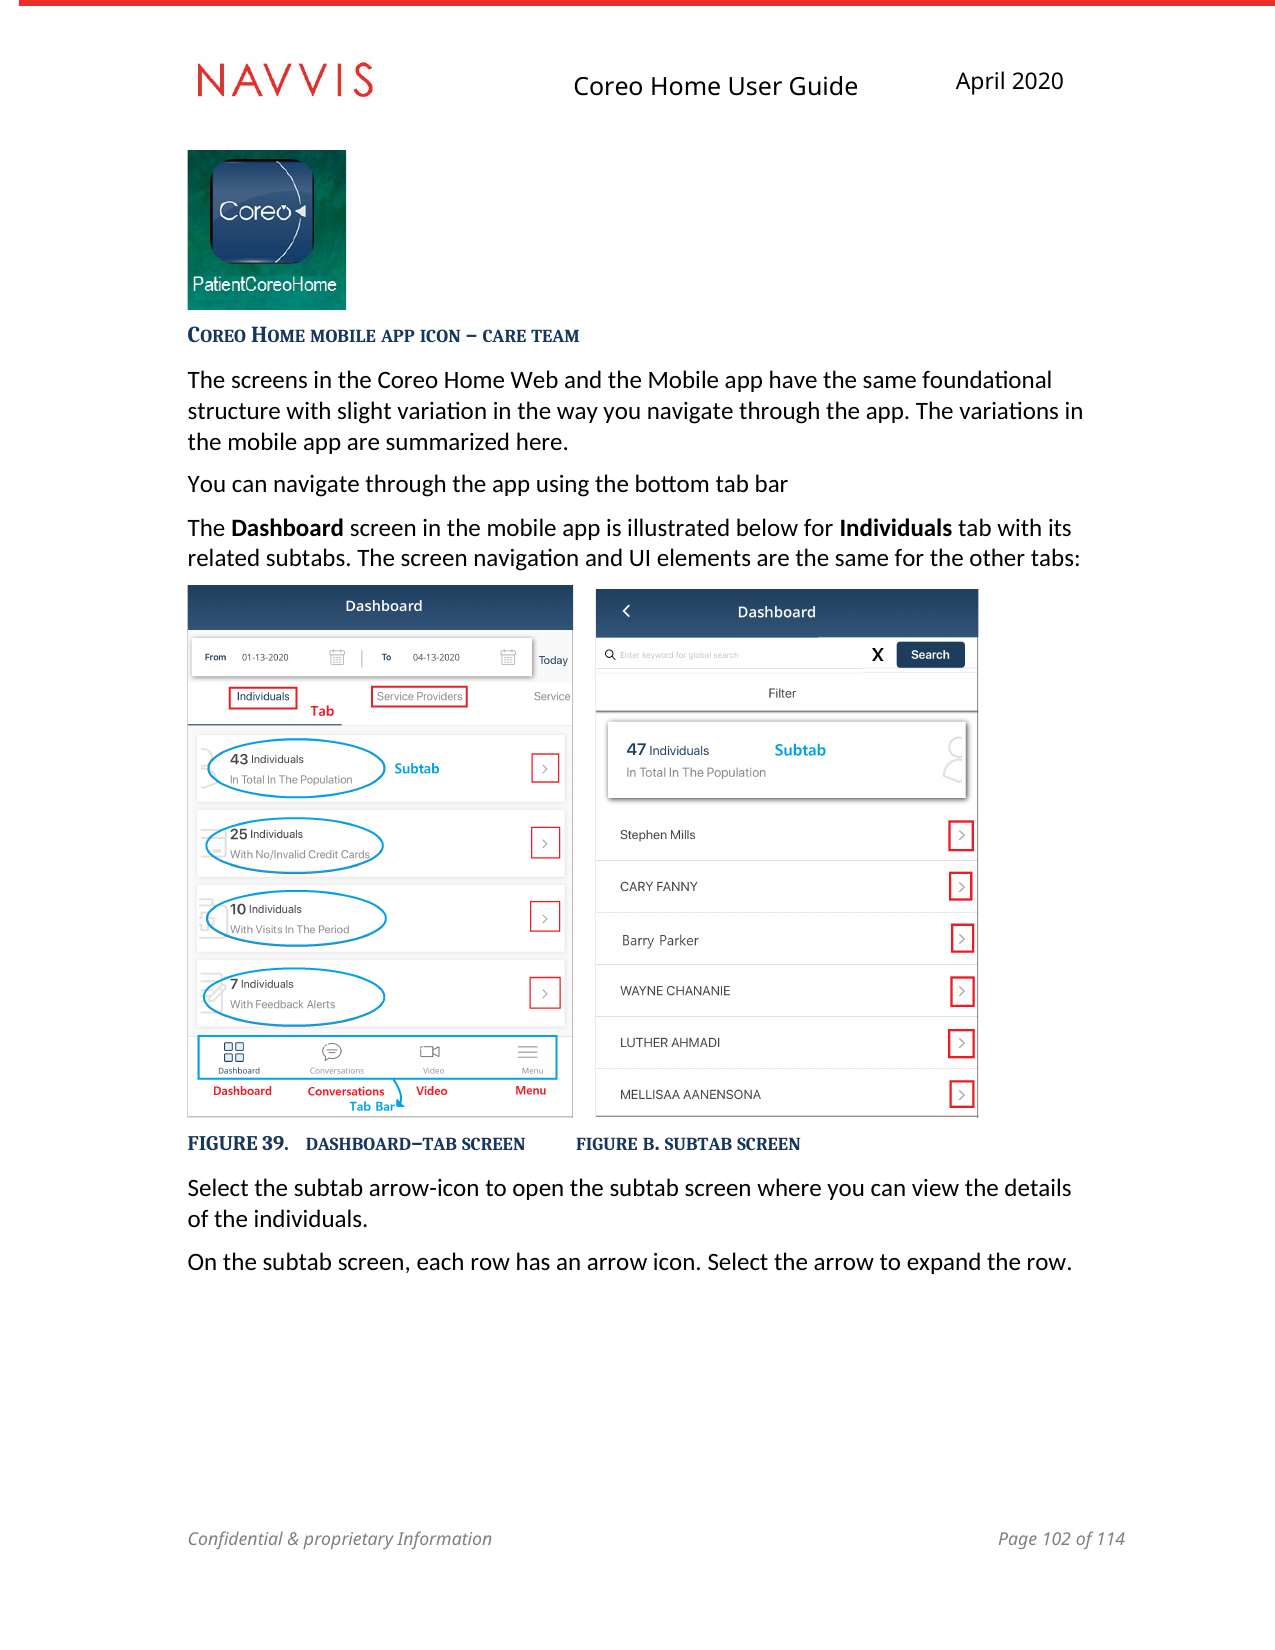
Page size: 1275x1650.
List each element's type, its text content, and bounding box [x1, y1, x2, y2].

picture [595, 589, 979, 1118]
picture [187, 150, 347, 310]
text The screens in the Coreo Home Web and the Mobile app have the same foundational structure with slight variation in the way you navigate through the app. The variations in the mobile app are summarized here. [187, 364, 1087, 456]
text The Dashboard screen in the mobile app is illustrated below for Individuals tab with its related subtabs. The screen navigation and UI elements are the same for the other tabs: [187, 512, 1087, 573]
text Coreo Home mobile app icon – care team [187, 322, 1087, 348]
text Select the subtab arrow-icon to open the subtab screen where you can view the details of the individuals. [187, 1172, 1087, 1233]
text dashboard–tab screen figure b. subtab screen [187, 1130, 1087, 1156]
picture [187, 585, 574, 1118]
text On the subtab screen, each row has an arrow icon. Select the arrow to expand the row. [187, 1246, 1087, 1277]
text You can navigate through the app using the bottom tab bar [187, 469, 1087, 499]
picture [187, 55, 383, 104]
